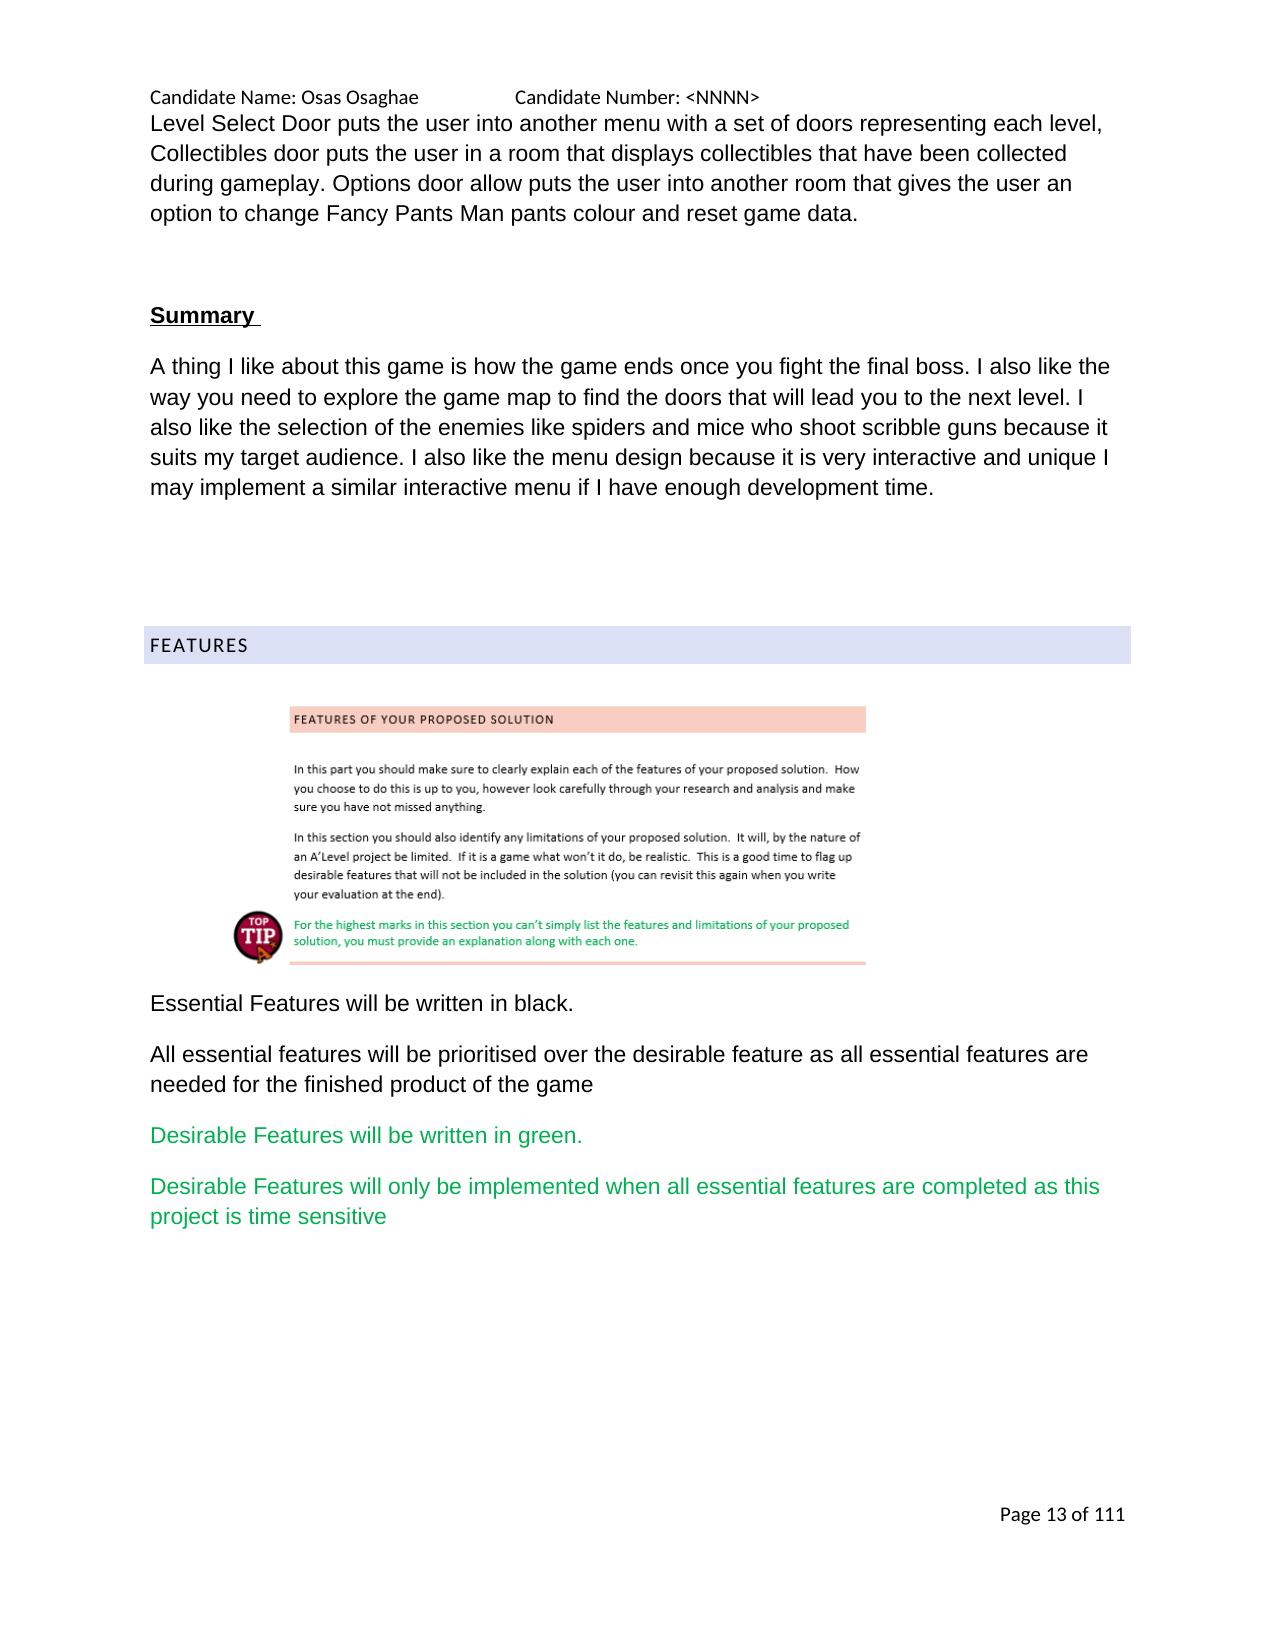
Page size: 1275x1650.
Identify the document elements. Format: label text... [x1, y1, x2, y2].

subtitle Features [150, 633, 1125, 658]
text All essential features will be prioritised over the desirable feature as all essential features are needed for the finished product of the game [150, 1041, 1125, 1097]
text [150, 109, 1125, 227]
text Essential Features will be written in black. [150, 989, 1125, 1016]
text Summary [150, 302, 1125, 329]
text Desirable Features will only be implemented when all essential features are completed as this project is time sensitive [150, 1173, 1125, 1229]
picture [225, 678, 870, 965]
text A thing I like about this game is how the game ends once you fight the final boss. I also like the way you need to explore the game map to find the doors that will lead you to the next level. I also like the selection of the enemies like spiders and mice who shoot scribble guns because it suits my target audience. I also like the menu design because it is very interactive and unique I may implement a similar interactive menu if I have enough development time. [150, 353, 1125, 501]
text Desirable Features will be written in green. [150, 1122, 1125, 1148]
